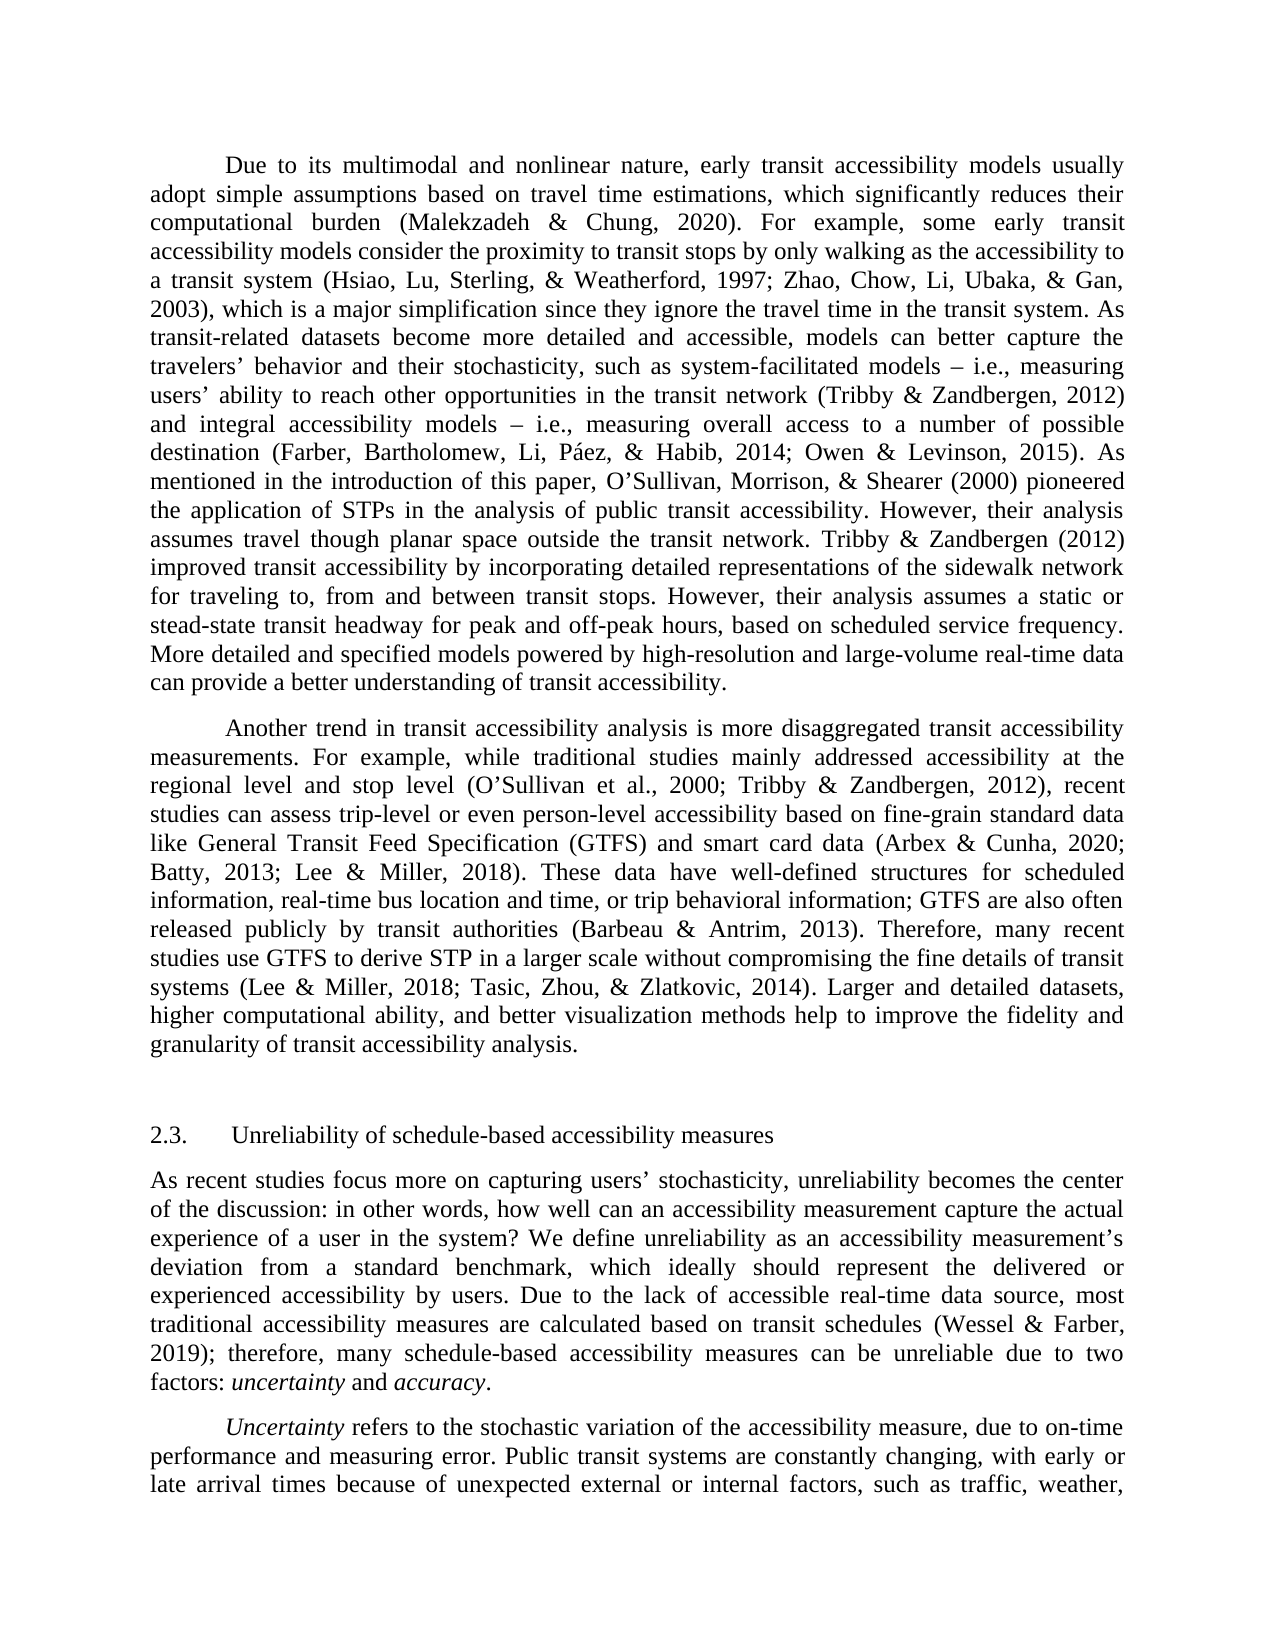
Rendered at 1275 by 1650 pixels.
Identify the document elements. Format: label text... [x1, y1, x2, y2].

list Unreliability of schedule-based accessibility measures [150, 1120, 1125, 1149]
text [150, 1412, 1125, 1498]
text Due to its multimodal and nonlinear nature, early transit accessibility models usually adopt simple assumptions based on travel time estimations, which significantly reduces their computational burden (Malekzadeh & Chung, 2020). For example, some early transit accessibility models consider the proximity to transit stops by only walking as the accessibility to a transit system (Hsiao, Lu, Sterling, & Weatherford, 1997; Zhao, Chow, Li, Ubaka, & Gan, 2003), which is a major simplification since they ignore the travel time in the transit system. As transit-related datasets become more detailed and accessible, models can better capture the travelers’ behavior and their stochasticity, such as system-facilitated models – i.e., measuring users’ ability to reach other opportunities in the transit network (Tribby & Zandbergen, 2012) and integral accessibility models – i.e., measuring overall access to a number of possible destination (Farber, Bartholomew, Li, Páez, & Habib, 2014; Owen & Levinson, 2015). As mentioned in the introduction of this paper, O’Sullivan, Morrison, & Shearer (2000) pioneered the application of STPs in the analysis of public transit accessibility. However, their analysis assumes travel though planar space outside the transit network. Tribby & Zandbergen (2012) improved transit accessibility by incorporating detailed representations of the sidewalk network for traveling to, from and between transit stops. However, their analysis assumes a static or stead-state transit headway for peak and off-peak hours, based on scheduled service frequency. More detailed and specified models powered by high-resolution and large-volume real-time data can provide a better understanding of transit accessibility. [150, 150, 1125, 696]
text Another trend in transit accessibility analysis is more disaggregated transit accessibility measurements. For example, while traditional studies mainly addressed accessibility at the regional level and stop level (O’Sullivan et al., 2000; Tribby & Zandbergen, 2012), recent studies can assess trip-level or even person-level accessibility based on fine-grain standard data like General Transit Feed Specification (GTFS) and smart card data (Arbex & Cunha, 2020; Batty, 2013; Lee & Miller, 2018). These data have well-defined structures for scheduled information, real-time bus location and time, or trip behavioral information; GTFS are also often released publicly by transit authorities (Barbeau & Antrim, 2013). Therefore, many recent studies use GTFS to derive STP in a larger scale without compromising the fine details of transit systems (Lee & Miller, 2018; Tasic, Zhou, & Zlatkovic, 2014). Larger and detailed datasets, higher computational ability, and better visualization methods help to improve the fidelity and granularity of transit accessibility analysis. [150, 713, 1125, 1058]
text As recent studies focus more on capturing users’ stochasticity, unreliability becomes the center of the discussion: in other words, how well can an accessibility measurement capture the actual experience of a user in the system? We define unreliability as an accessibility measurement’s deviation from a standard benchmark, which ideally should represent the delivered or experienced accessibility by users. Due to the lack of accessible real-time data source, most traditional accessibility measures are calculated based on transit schedules (Wessel & Farber, 2019); therefore, many schedule-based accessibility measures can be unreliable due to two factors: uncertainty and accuracy. [150, 1165, 1125, 1395]
